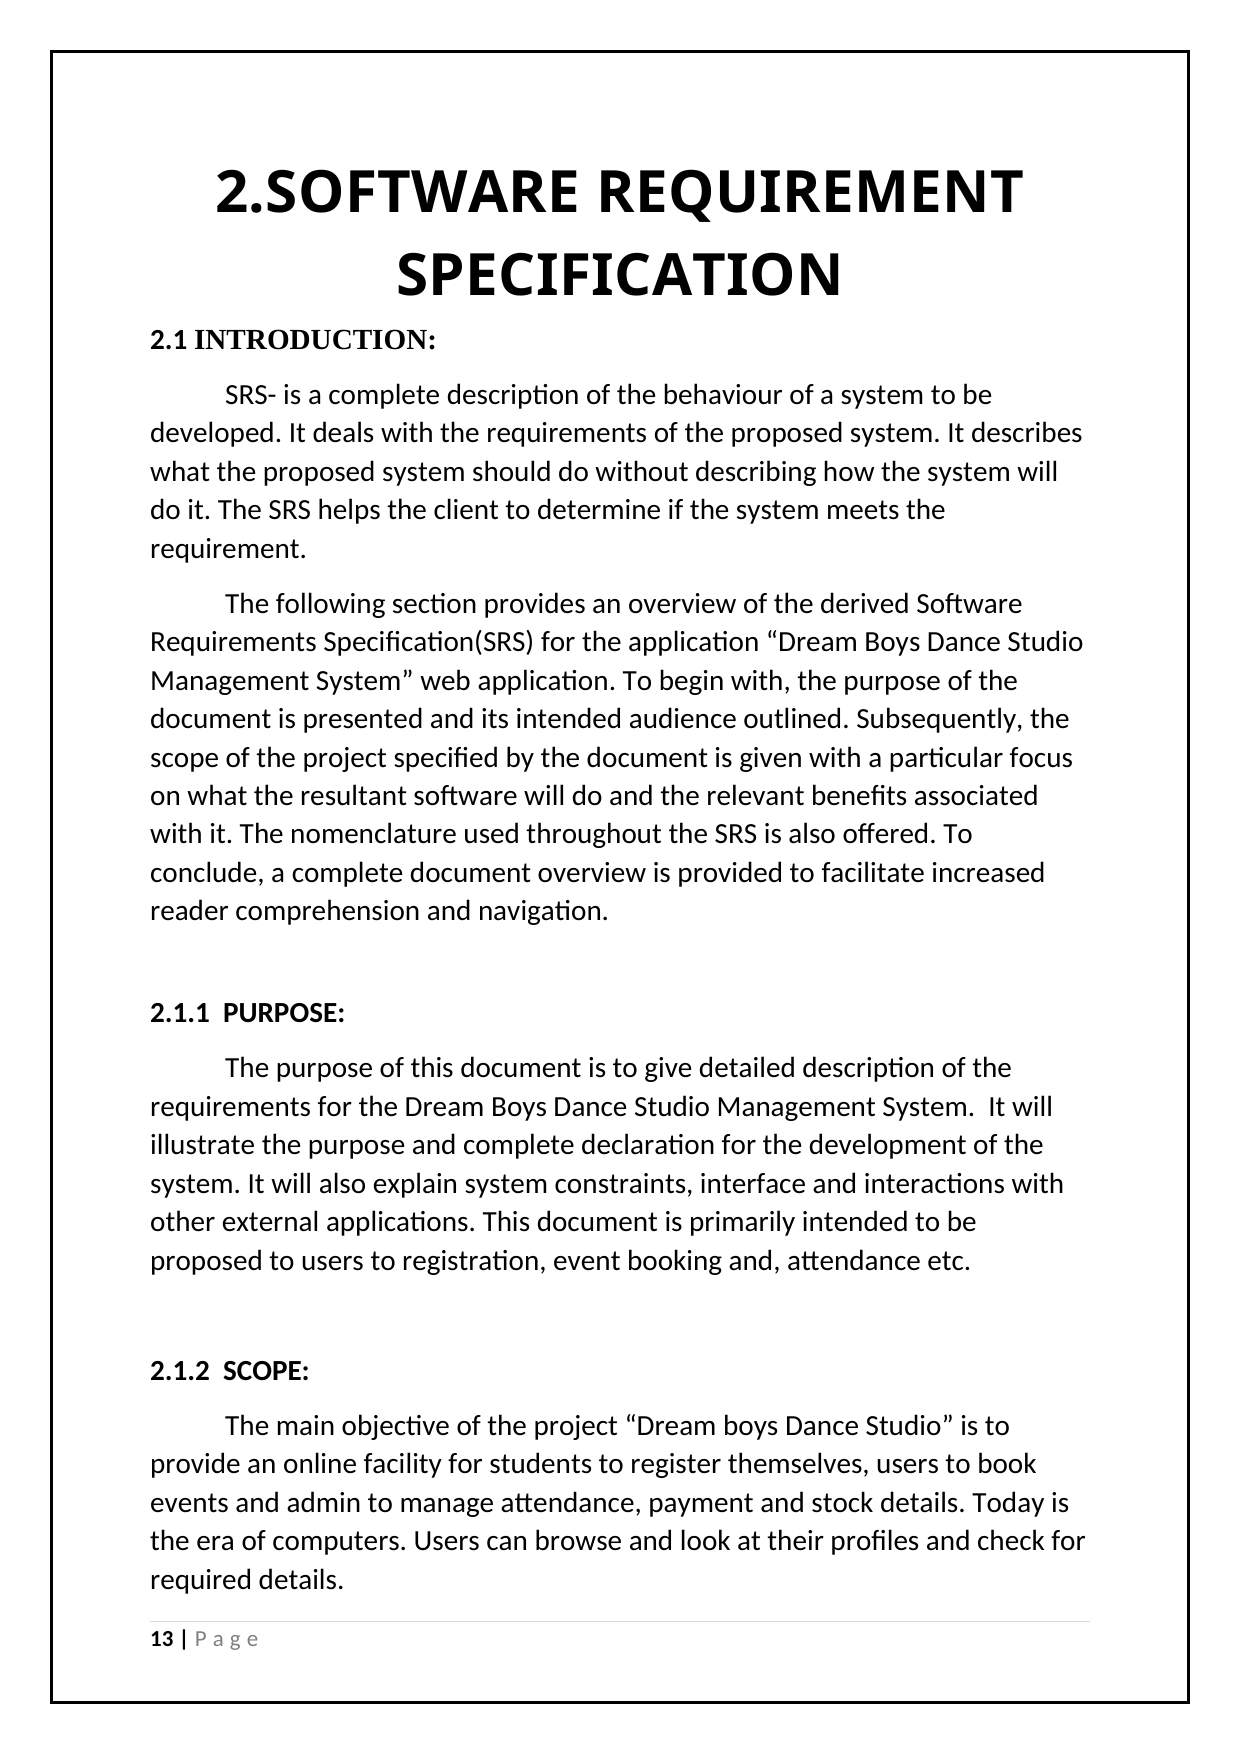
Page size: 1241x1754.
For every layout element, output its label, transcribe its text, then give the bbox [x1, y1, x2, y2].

text SRS- is a complete description of the behaviour of a system to be developed. It deals with the requirements of the proposed system. It describes what the proposed system should do without describing how the system will do it. The SRS helps the client to determine if the system meets the requirement. [150, 376, 1090, 566]
text 2.1.1 PURPOSE: [150, 994, 1090, 1030]
text The main objective of the project “Dream boys Dance Studio” is to provide an online facility for students to register themselves, users to book events and admin to manage attendance, payment and stock details. Today is the era of computers. Users can browse and look at their profiles and check for required details. [150, 1407, 1090, 1596]
text The purpose of this document is to give detailed description of the requirements for the Dream Boys Dance Studio Management System. It will illustrate the purpose and complete declaration for the development of the system. It will also explain system constraints, interface and interactions with other external applications. This document is primarily intended to be proposed to users to registration, event booking and, attendance etc. [150, 1049, 1090, 1277]
text The following section provides an overview of the derived Software Requirements Specification(SRS) for the application “Dream Boys Dance Studio Management System” web application. To begin with, the purpose of the document is presented and its intended audience outlined. Subsequently, the scope of the project specified by the document is given with a particular focus on what the resultant software will do and the relevant benefits associated with it. The nomenclature used throughout the SRS is also offered. To conclude, a complete document overview is provided to facilitate increased reader comprehension and navigation. [150, 585, 1090, 928]
subtitle 2.SOFTWARE REQUIREMENT SPECIFICATION [150, 150, 1090, 313]
text 2.1 INTRODUCTION: [150, 321, 1090, 357]
text 2.1.2 SCOPE: [150, 1352, 1090, 1388]
